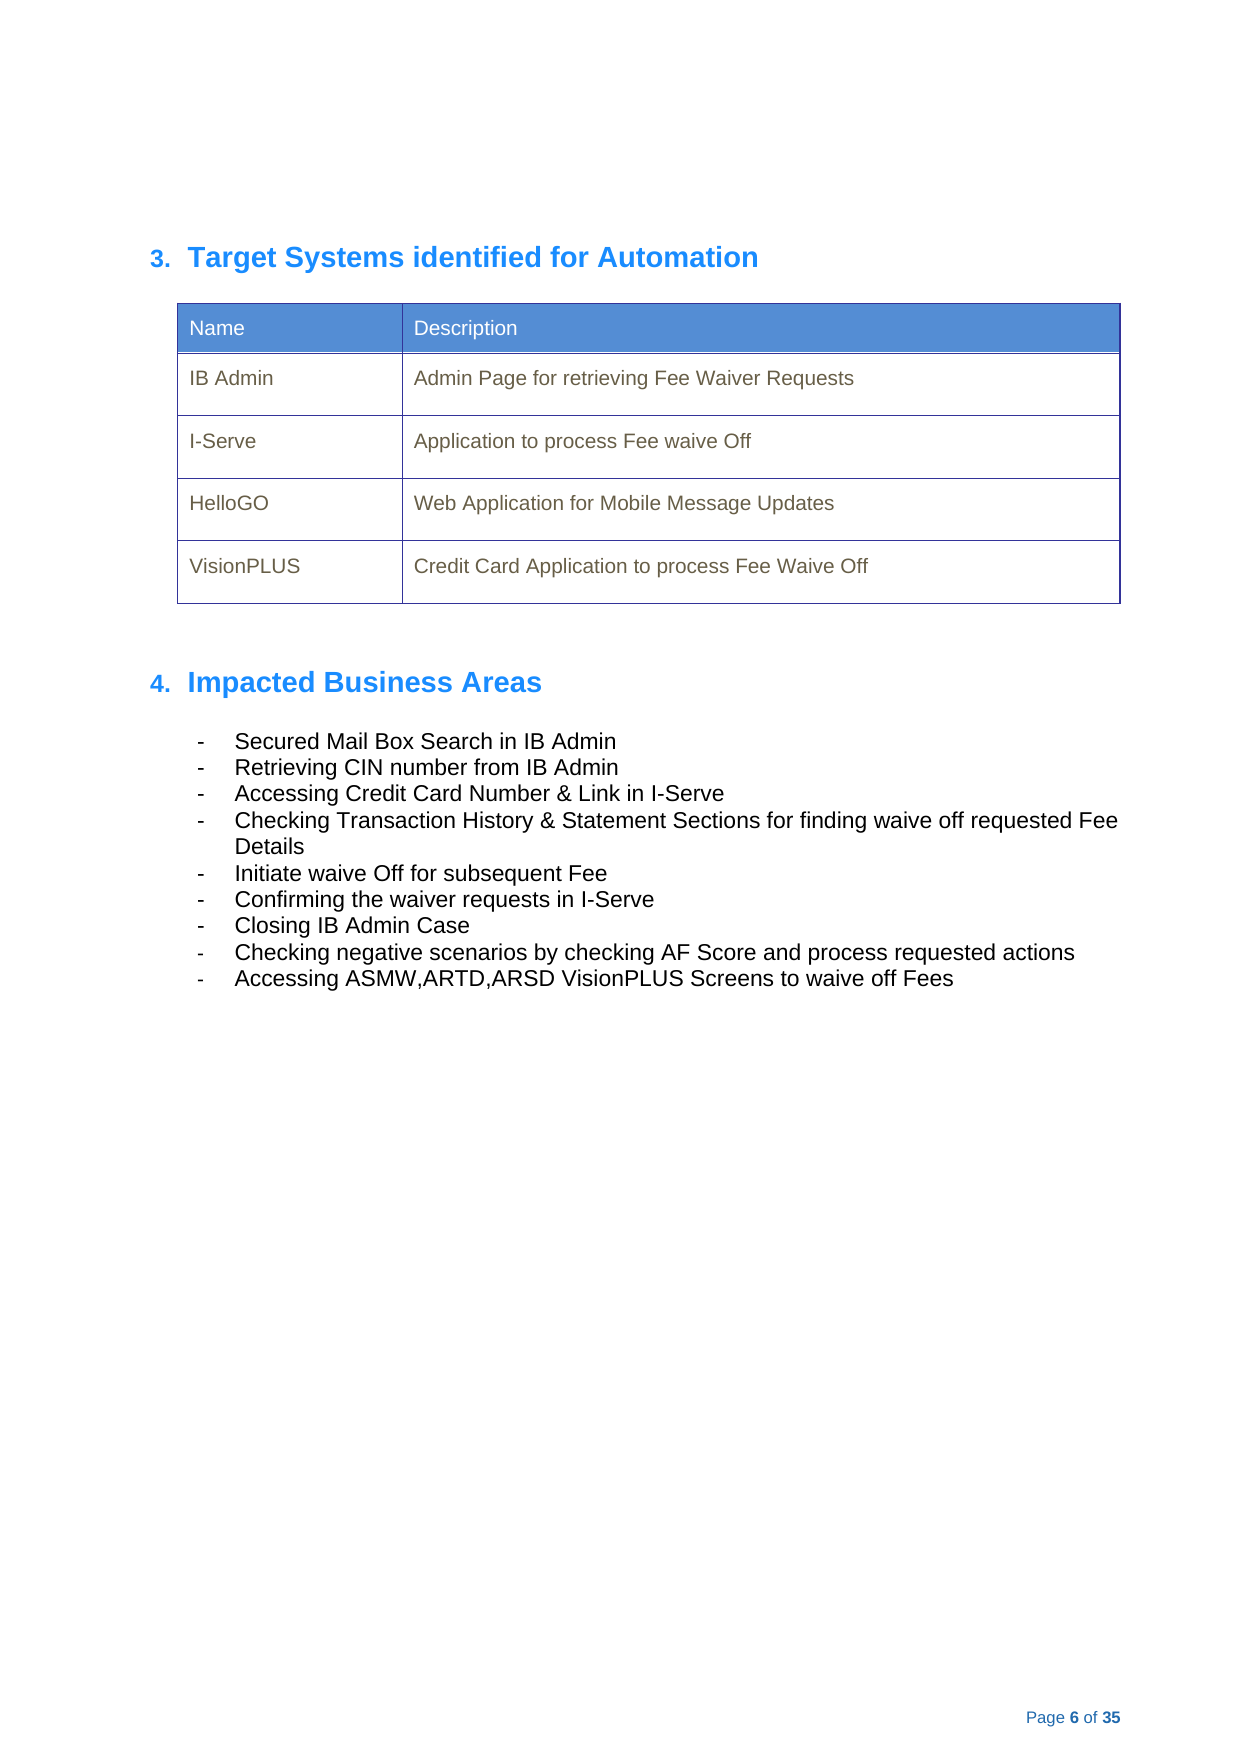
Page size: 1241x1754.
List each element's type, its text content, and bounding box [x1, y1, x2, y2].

table_header Description [403, 304, 1119, 352]
table_cell Application to process Fee waive Off [403, 416, 1119, 477]
subtitle Impacted Business Areas [150, 665, 1152, 698]
list Accessing ASMW,ARTD,ARSD VisionPLUS Screens to waive off Fees [197, 965, 1152, 991]
list Checking Transaction History & Statement Sections for finding waive off requested Fee Details [197, 807, 1152, 859]
list Retrieving CIN number from IB Admin [197, 754, 1152, 780]
list Confirming the waiver requests in I-Serve [197, 886, 1152, 912]
table_cell Credit Card Application to process Fee Waive Off [403, 541, 1119, 602]
list Secured Mail Box Search in IB Admin [197, 728, 1152, 754]
table_cell IB Admin [178, 354, 402, 415]
list Closing IB Admin Case [197, 912, 1152, 938]
list Checking negative scenarios by checking AF Score and process requested actions [197, 938, 1152, 965]
list Accessing Credit Card Number & Link in I-Serve [197, 780, 1152, 807]
table_header Name [178, 304, 402, 352]
list Initiate waive Off for subsequent Fee [197, 859, 1152, 886]
table_cell Admin Page for retrieving Fee Waiver Requests [403, 354, 1119, 415]
table_cell Web Application for Mobile Message Updates [403, 479, 1119, 540]
table_cell VisionPLUS [178, 541, 402, 602]
subtitle Target Systems identified for Automation [150, 239, 1152, 273]
table_cell HelloGO [178, 479, 402, 540]
table_cell I-Serve [178, 416, 402, 477]
